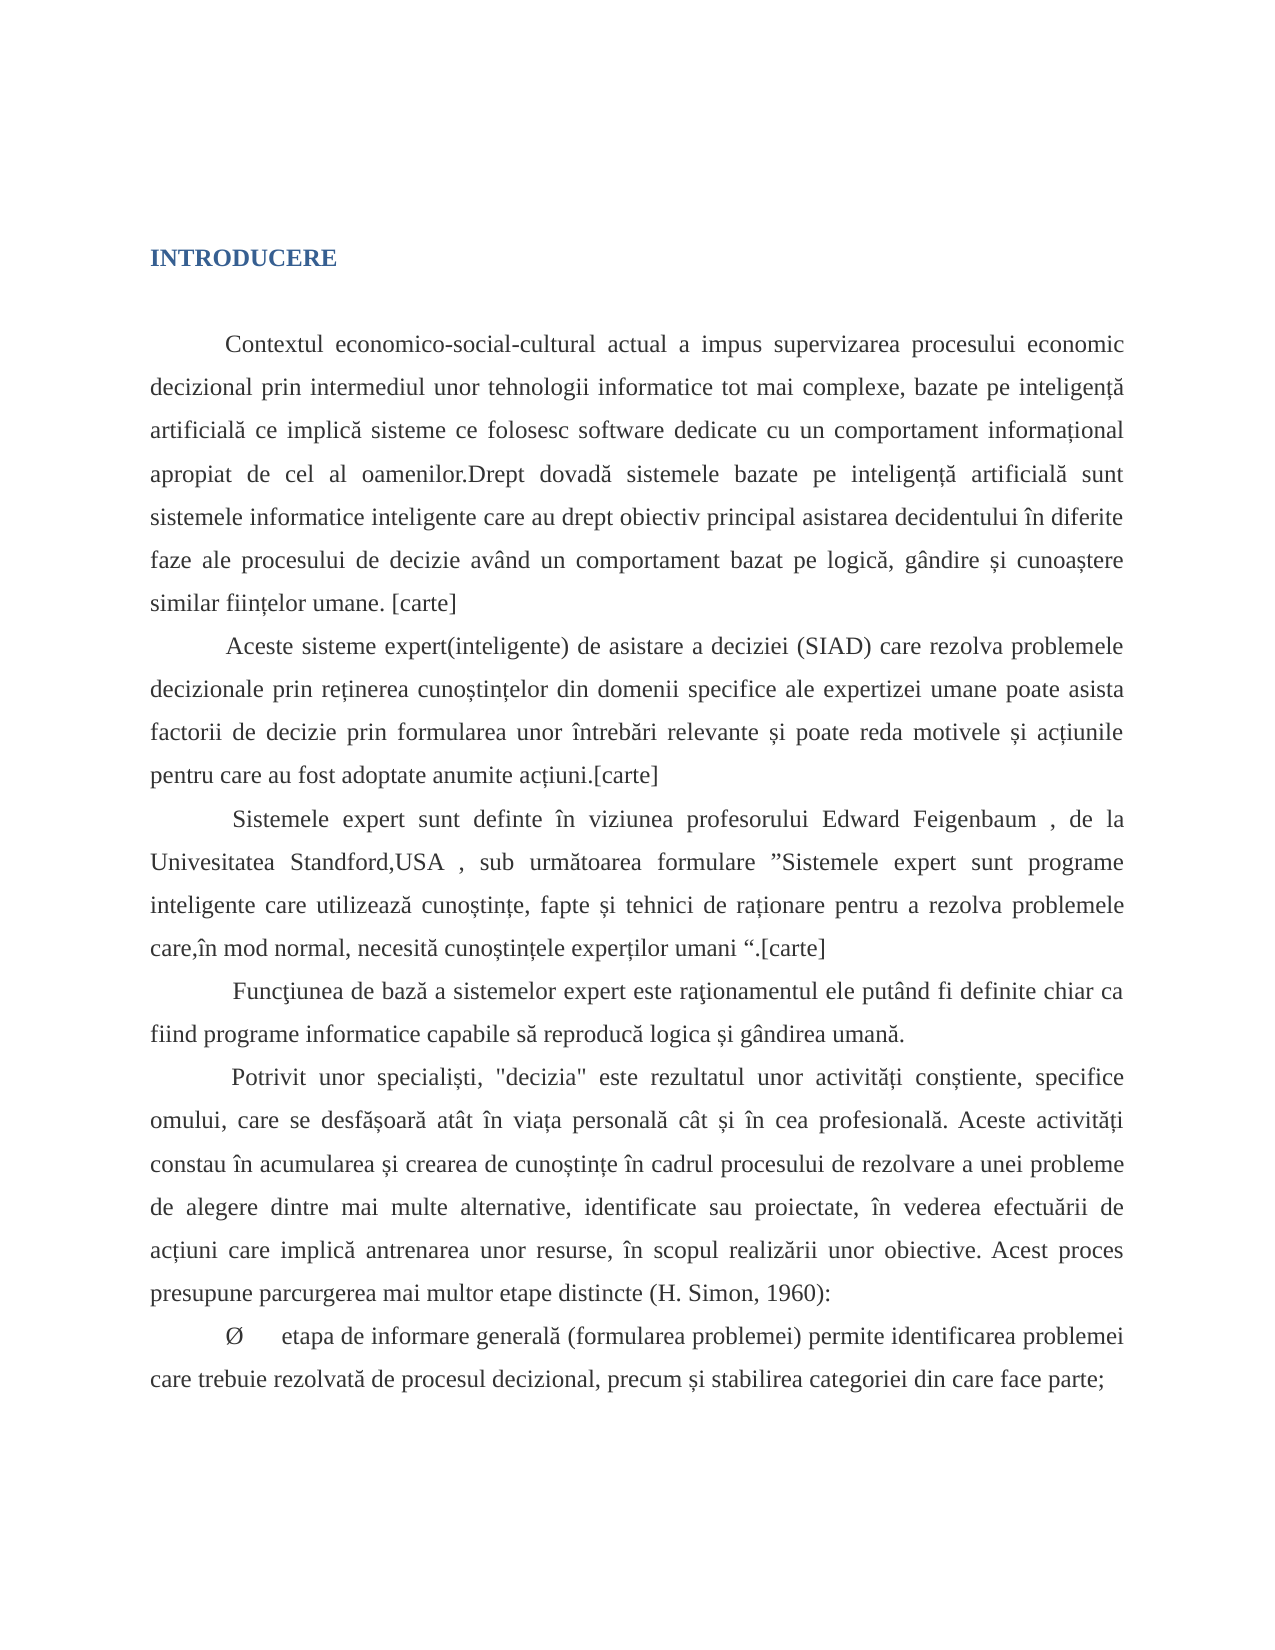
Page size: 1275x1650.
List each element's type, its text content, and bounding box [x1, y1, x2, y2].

text Potrivit unor specialiști, "decizia" este rezultatul unor activități conștiente, specifice omului, care se desfășoară atât în viața personală cât și în cea profesională. Aceste activități constau în acumularea și crearea de cunoștințe în cadrul procesului de rezolvare a unei probleme de alegere dintre mai multe alternative, identificate sau proiectate, în vederea efectuării de acțiuni care implică antrenarea unor resurse, în scopul realizării unor obiective. Acest proces presupune parcurgerea mai multor etape distincte (H. Simon, 1960): [150, 1062, 1125, 1307]
text Funcţiunea de bază a sistemelor expert este raţionamentul ele putând fi definite chiar ca fiind programe informatice capabile să reproducă logica și gândirea umană. [150, 976, 1125, 1048]
text Contextul economico-social-cultural actual a impus supervizarea procesului economic decizional prin intermediul unor tehnologii informatice tot mai complexe, bazate pe inteligență artificială ce implică sisteme ce folosesc software dedicate cu un comportament informațional apropiat de cel al oamenilor.Drept dovadă sistemele bazate pe inteligență artificială sunt sistemele informatice inteligente care au drept obiectiv principal asistarea decidentului în diferite faze ale procesului de decizie având un comportament bazat pe logică, gândire și cunoaștere similar ființelor umane. [carte] [150, 329, 1125, 617]
text Aceste sisteme expert(inteligente) de asistare a deciziei (SIAD) care rezolva problemele decizionale prin reținerea cunoștințelor din domenii specifice ale expertizei umane poate asista factorii de decizie prin formularea unor întrebări relevante și poate reda motivele și acțiunile pentru care au fost adoptate anumite acțiuni.[carte] [150, 631, 1125, 789]
subtitle INTRODUCERE [150, 243, 1125, 272]
text Sistemele expert sunt definte în viziunea profesorului Edward Feigenbaum , de la Univesitatea Standford,USA , sub următoarea formulare ”Sistemele expert sunt programe inteligente care utilizează cunoștințe, fapte și tehnici de raționare pentru a rezolva problemele care,în mod normal, necesită cunoștințele experților umani “.[carte] [150, 804, 1125, 962]
text Ø etapa de informare generală (formularea problemei) permite identificarea problemei care trebuie rezolvată de procesul decizional, precum și stabilirea categoriei din care face parte; [150, 1321, 1125, 1393]
